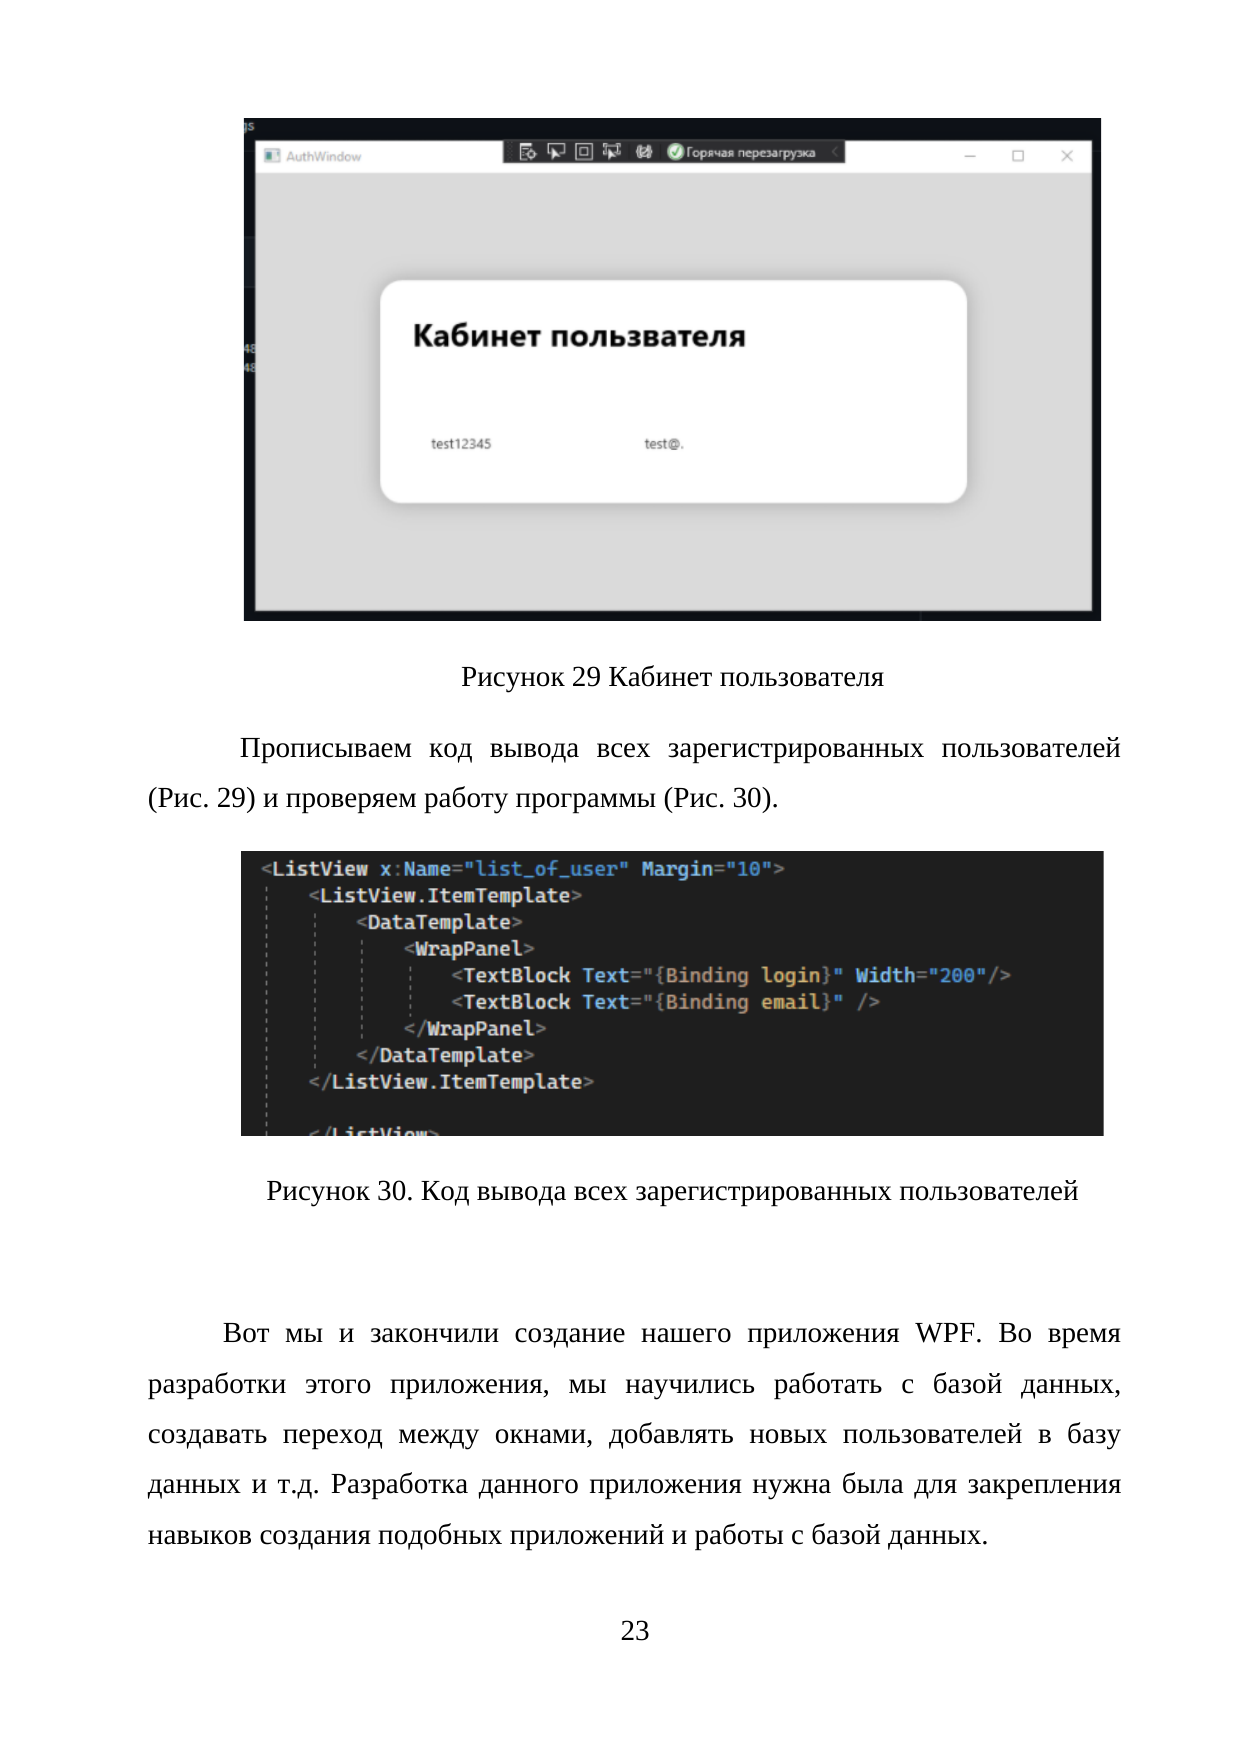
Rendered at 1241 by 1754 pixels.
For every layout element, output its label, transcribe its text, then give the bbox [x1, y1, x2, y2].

text Рисунок 29 Кабинет пользователя [148, 659, 1122, 692]
picture [241, 851, 1104, 1136]
text Прописываем код вывода всех зарегистрированных пользователей (Рис. 29) и проверяем работу программы (Рис. 30). [148, 730, 1122, 814]
text Рисунок 30. Код вывода всех зарегистрированных пользователей [148, 1173, 1122, 1207]
text Вот мы и закончили создание нашего приложения WPF. Во время разработки этого приложения, мы научились работать с базой данных, создавать переход между окнами, добавлять новых пользователей в базу данных и т.д. Разработка данного приложения нужна была для закрепления навыков создания подобных приложений и работы с базой данных. [148, 1316, 1122, 1550]
picture [243, 118, 1102, 621]
